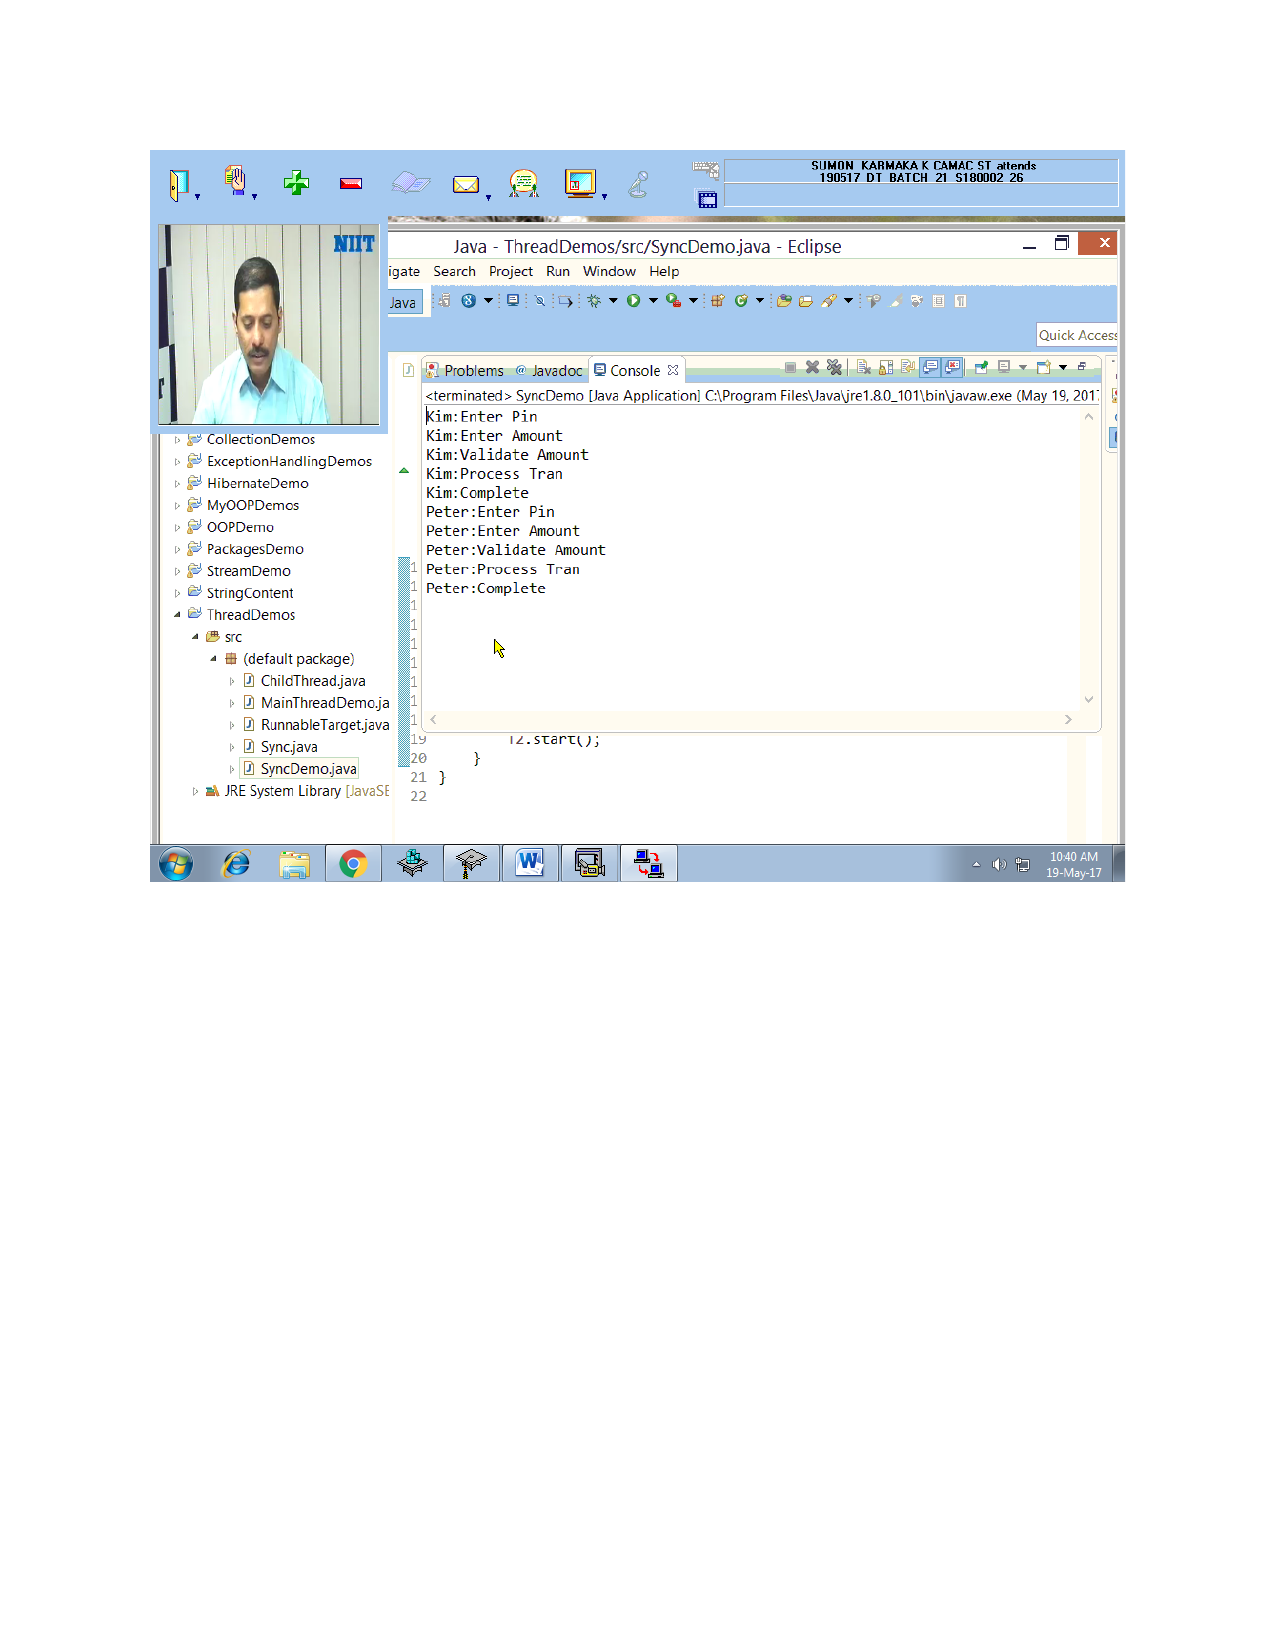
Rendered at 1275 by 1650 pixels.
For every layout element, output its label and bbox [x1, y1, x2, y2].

picture [150, 150, 1125, 882]
